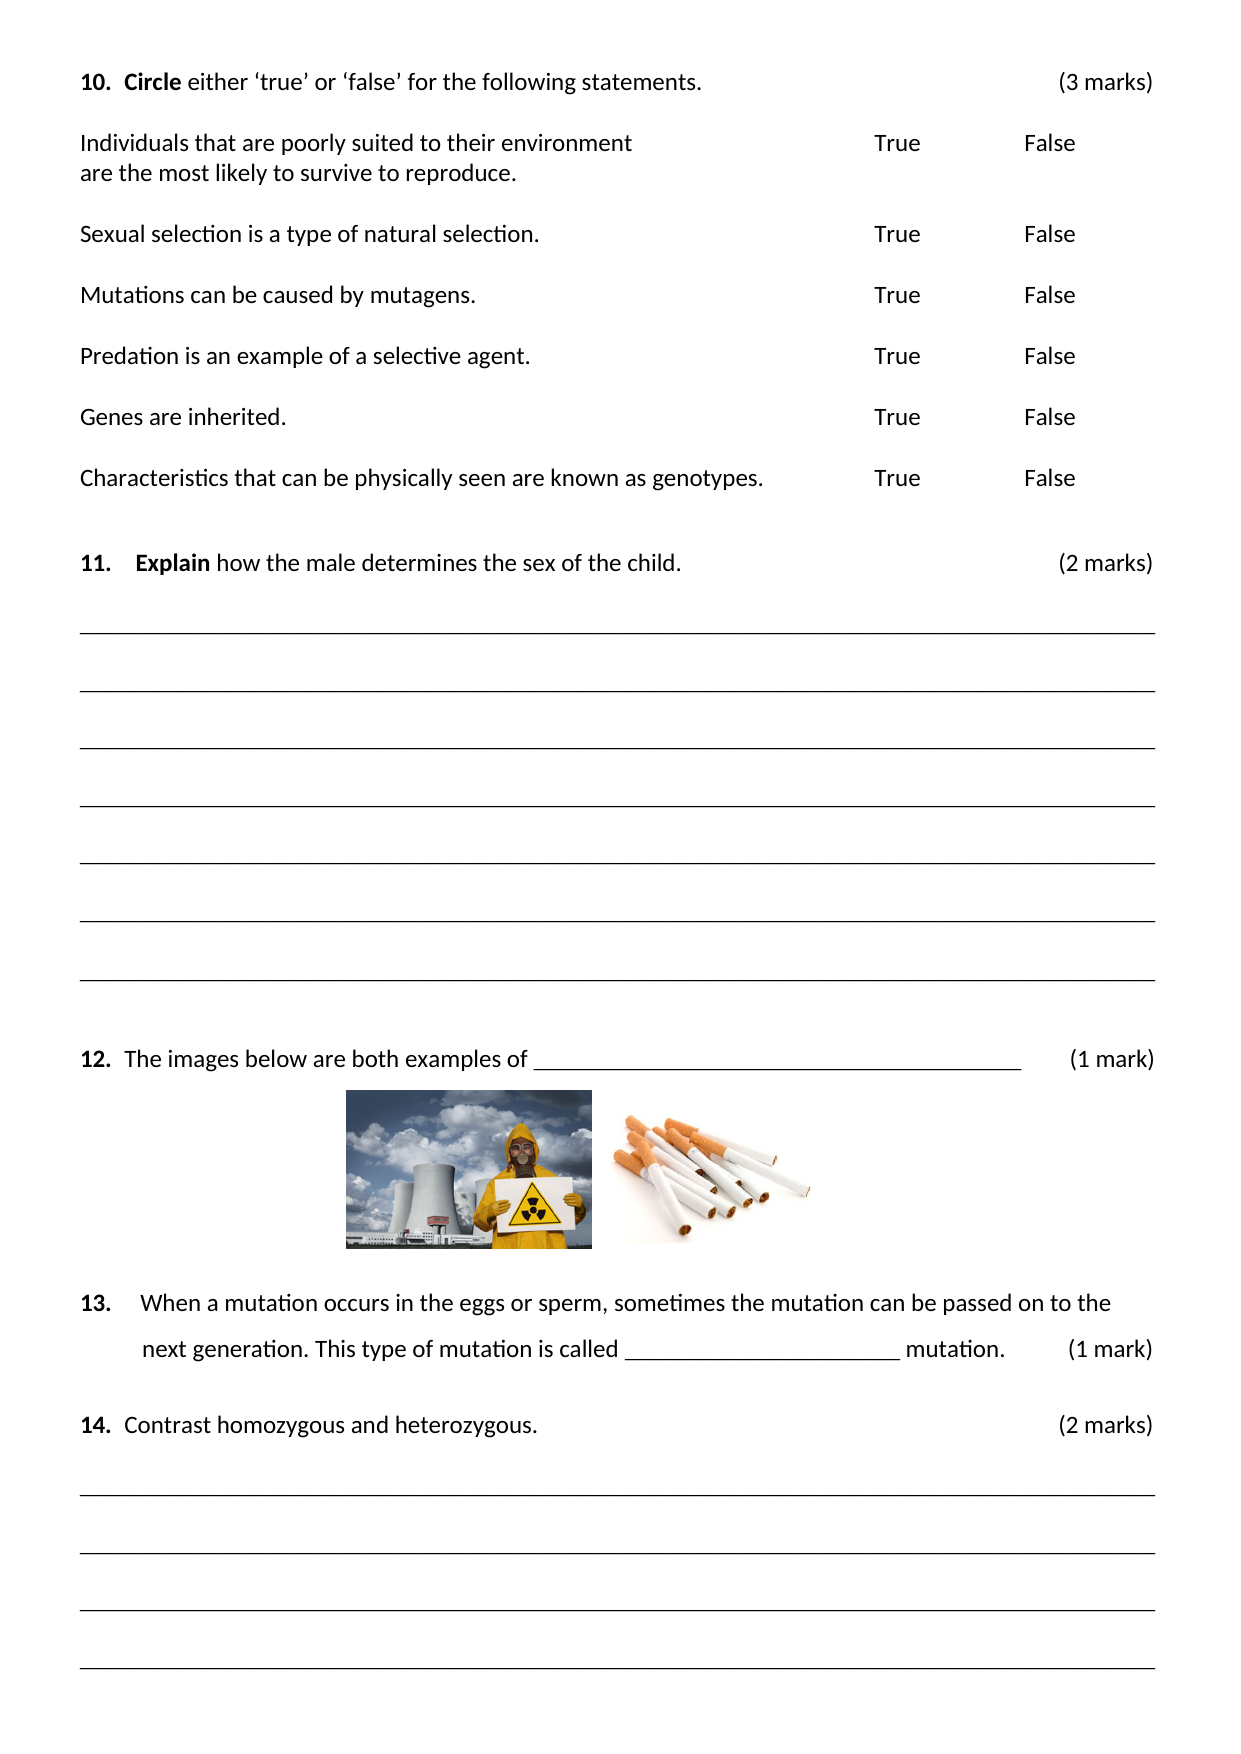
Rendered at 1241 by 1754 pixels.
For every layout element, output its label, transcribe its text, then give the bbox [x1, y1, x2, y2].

text Sexual selection is a type of natural selection. True False [80, 218, 1158, 249]
text are the most likely to survive to reproduce. [80, 157, 1158, 188]
text Genes are inherited. True False [80, 401, 1158, 432]
text 10. Circle either ‘true’ or ‘false’ for the following statements. (3 marks) [80, 66, 1158, 96]
text 14. Contrast homozygous and heterozygous. (2 marks) [80, 1409, 1158, 1440]
text Characteristics that can be physically seen are known as genotypes. True False [80, 462, 1158, 493]
text ______________________________________________________________________________________ [80, 1528, 1158, 1557]
text ______________________________________________________________________________________ [80, 781, 1158, 810]
text ______________________________________________________________________________________ [80, 1643, 1158, 1672]
text 11. Explain how the male determines the sex of the child. (2 marks) [80, 547, 1158, 578]
text Predation is an example of a selective agent. True False [80, 340, 1158, 371]
text ______________________________________________________________________________________ [80, 723, 1158, 752]
text 13. When a mutation occurs in the eggs or sperm, sometimes the mutation can be passed on to the [80, 1287, 1143, 1318]
text ______________________________________________________________________________________ [80, 838, 1158, 867]
text ______________________________________________________________________________________ [80, 666, 1158, 695]
text ______________________________________________________________________________________ [80, 608, 1158, 637]
text next generation. This type of mutation is called ______________________ mutation. (1 mark) [80, 1333, 1172, 1364]
text Mutations can be caused by mutagens. True False [80, 279, 1158, 310]
text ______________________________________________________________________________________ [80, 955, 1158, 984]
text ______________________________________________________________________________________ [80, 1586, 1158, 1614]
text 12. The images below are both examples of _______________________________________ (1 mark) [80, 1043, 1187, 1074]
text ______________________________________________________________________________________ [80, 1471, 1158, 1499]
picture [346, 1090, 592, 1249]
text ______________________________________________________________________________________ [80, 896, 1158, 925]
picture [608, 1109, 813, 1243]
text Individuals that are poorly suited to their environment True False [80, 127, 1158, 157]
